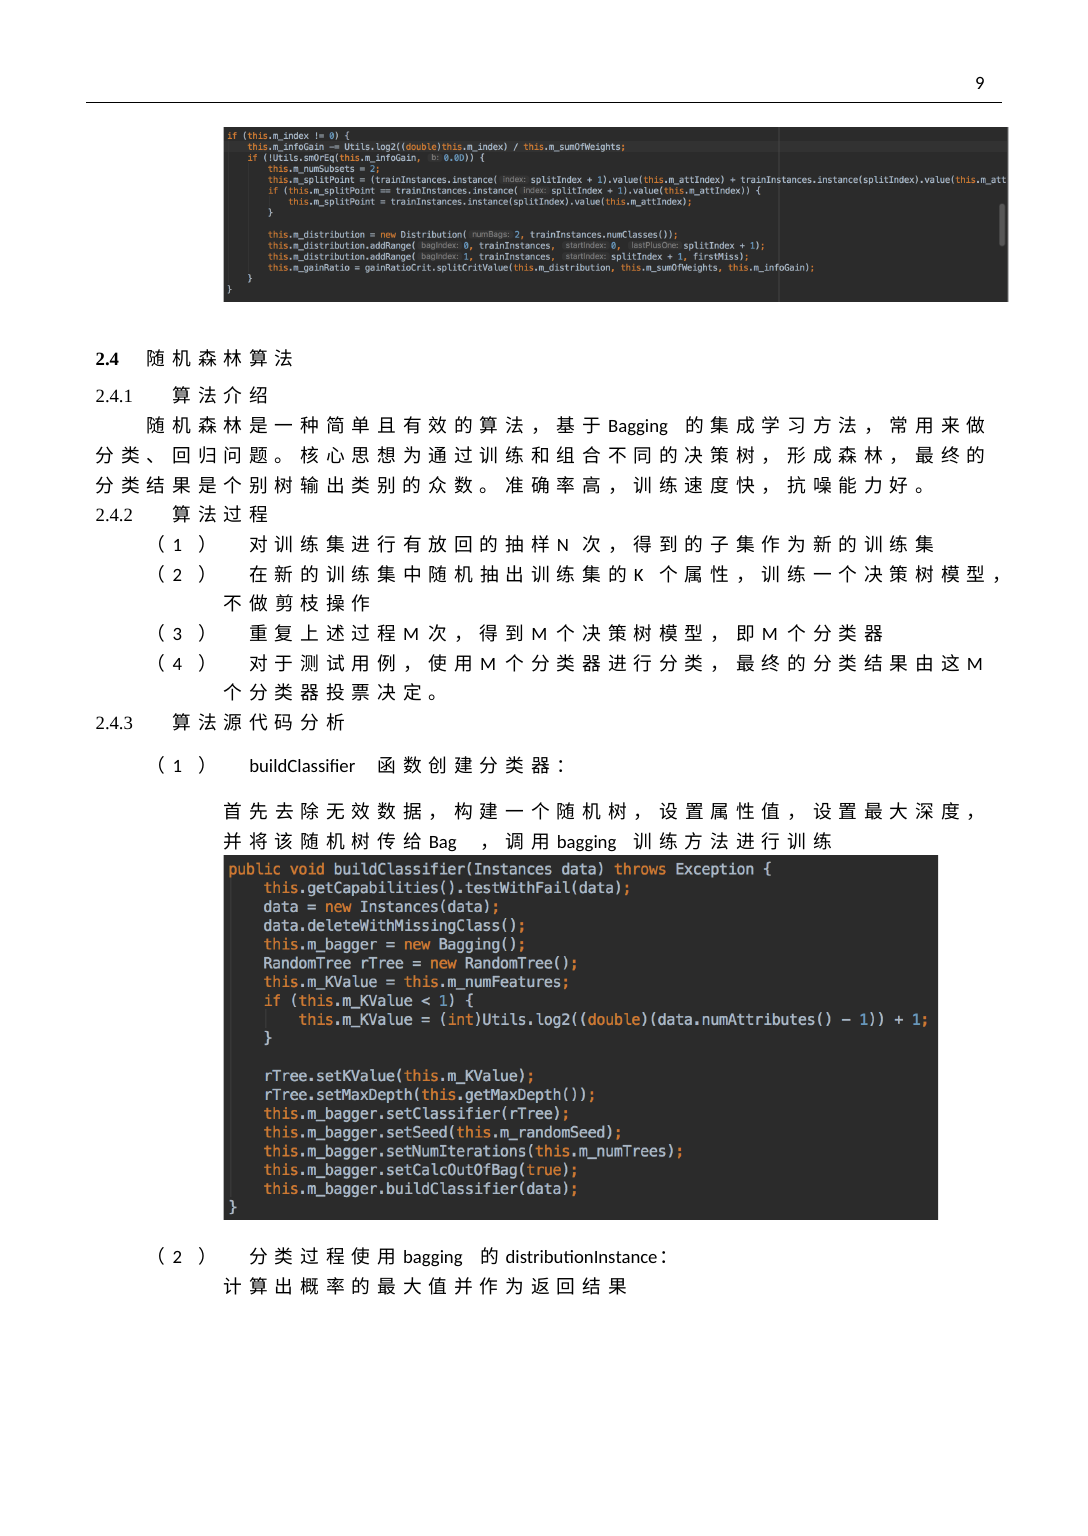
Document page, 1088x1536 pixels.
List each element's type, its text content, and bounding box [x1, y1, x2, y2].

list 对于测试用例，使用M个分类器进行分类，最终的分类结果由这M个分类器投票决定。 [134, 647, 992, 706]
list 分类过程使用bagging的distributionInstance： [134, 1241, 992, 1271]
list 对训练集进行有放回的抽样N次，得到的子集作为新的训练集 [134, 528, 992, 558]
subtitle 随机森林算法 [95, 343, 992, 372]
subtitle 算法过程 [95, 499, 992, 528]
picture [223, 855, 939, 1220]
subtitle 算法源代码分析 [95, 706, 992, 736]
text 随机森林是一种简单且有效的算法，基于Bagging的集成学习方法，常用来做分类、回归问题。核心思想为通过训练和组合不同的决策树，形成森林，最终的分类结果是个别树输出类别的众数。准确率高，训练速度快，抗噪能力好。 [95, 409, 992, 499]
text 计算出概率的最大值并作为返回结果 [209, 1271, 992, 1300]
list buildClassifier函数创建分类器： [134, 736, 992, 796]
picture [223, 127, 1009, 302]
subtitle 算法介绍 [95, 380, 992, 409]
list 在新的训练集中随机抽出训练集的K个属性，训练一个决策树模型，不做剪枝操作 [134, 558, 992, 617]
list 重复上述过程M次，得到M个决策树模型，即M个分类器 [134, 617, 992, 647]
text 首先去除无效数据，构建一个随机树，设置属性值，设置最大深度，并将该随机树传给Bag，调用bagging训练方法进行训练 [209, 796, 992, 855]
